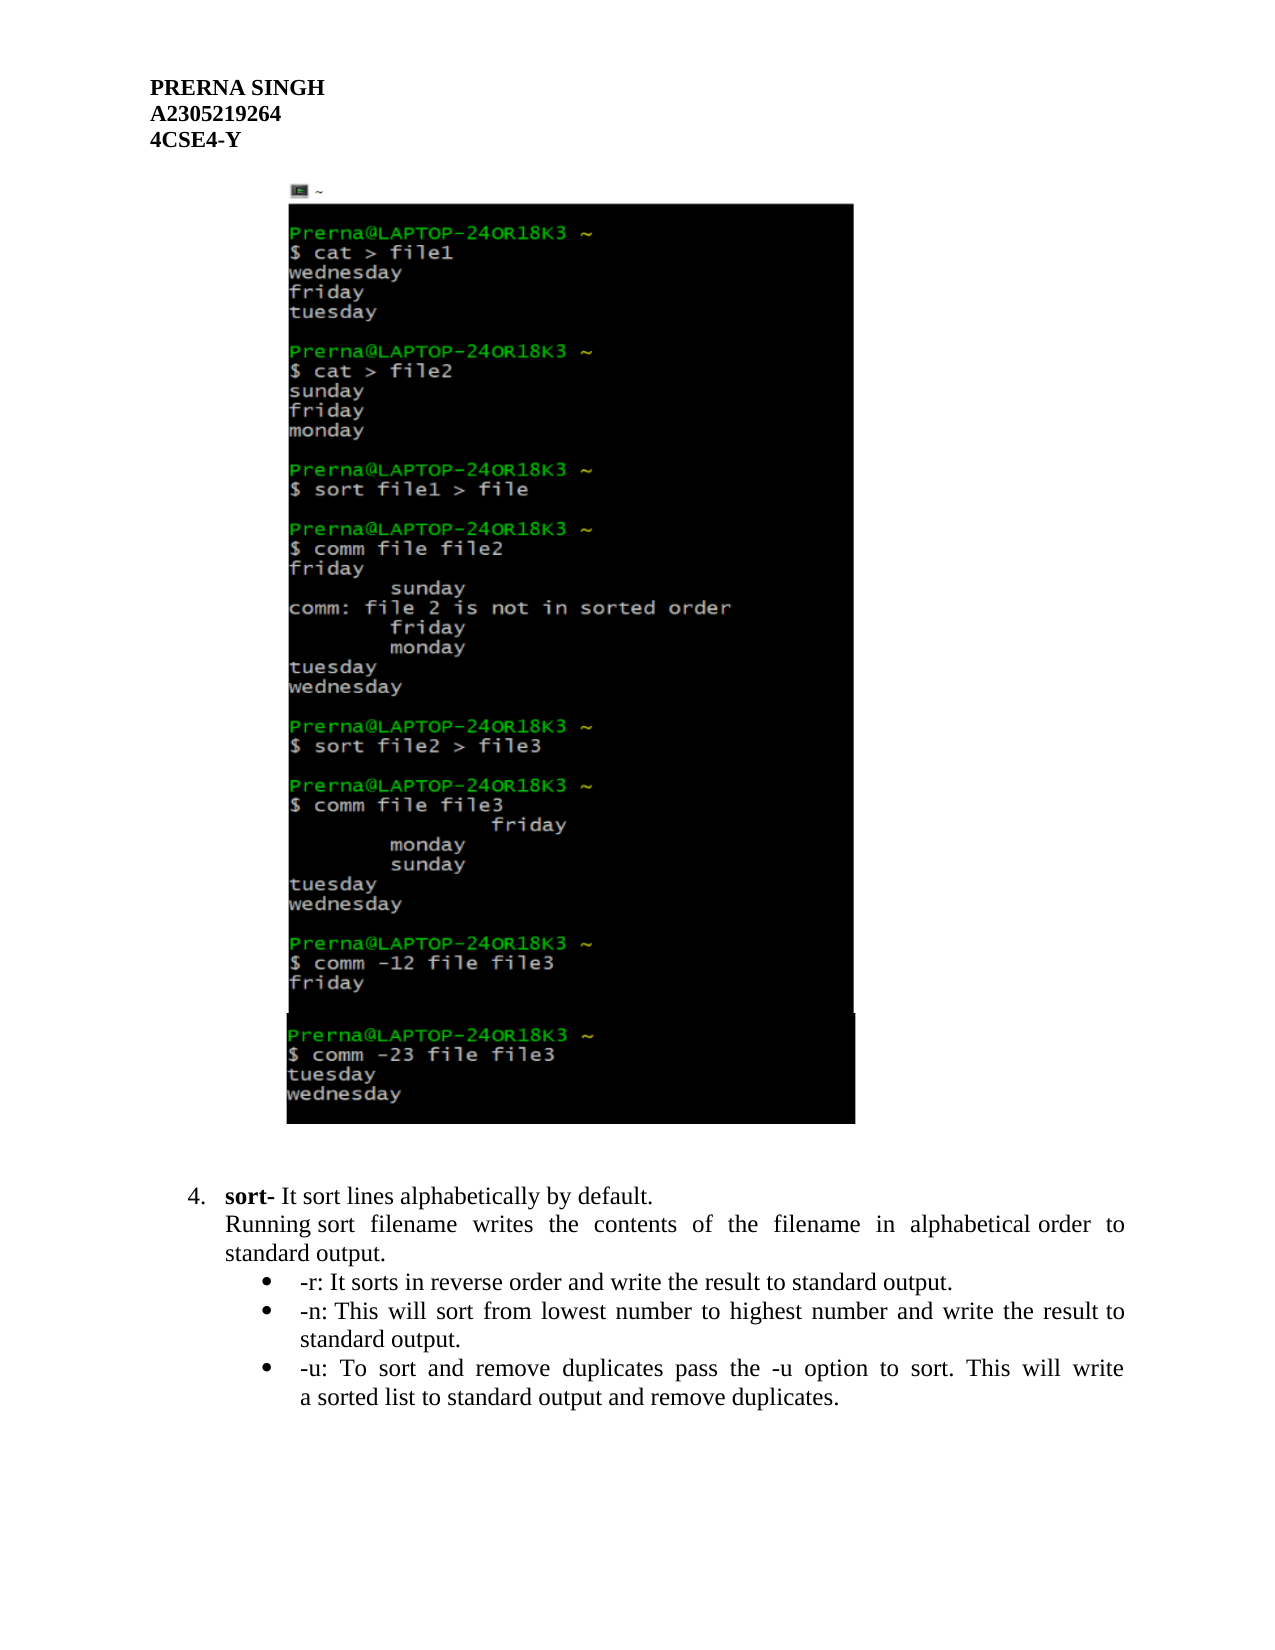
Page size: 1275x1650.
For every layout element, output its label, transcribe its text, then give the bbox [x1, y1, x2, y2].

list -r: It sorts in reverse order and write the result to standard output.​ [262, 1267, 1125, 1296]
list Running sort filename writes the contents of the filename in alphabetical order to standard output. ​ [225, 1209, 1125, 1267]
list -u: To sort and remove duplicates pass the -u option to sort. This will write a sorted list to standard output and remove duplicates. [262, 1353, 1125, 1411]
picture [286, 180, 856, 1124]
list sort- It sort lines alphabetically by default. [187, 1181, 1125, 1209]
list -n: This will sort from lowest number to highest number and write the result to standard output.​ [262, 1296, 1125, 1353]
